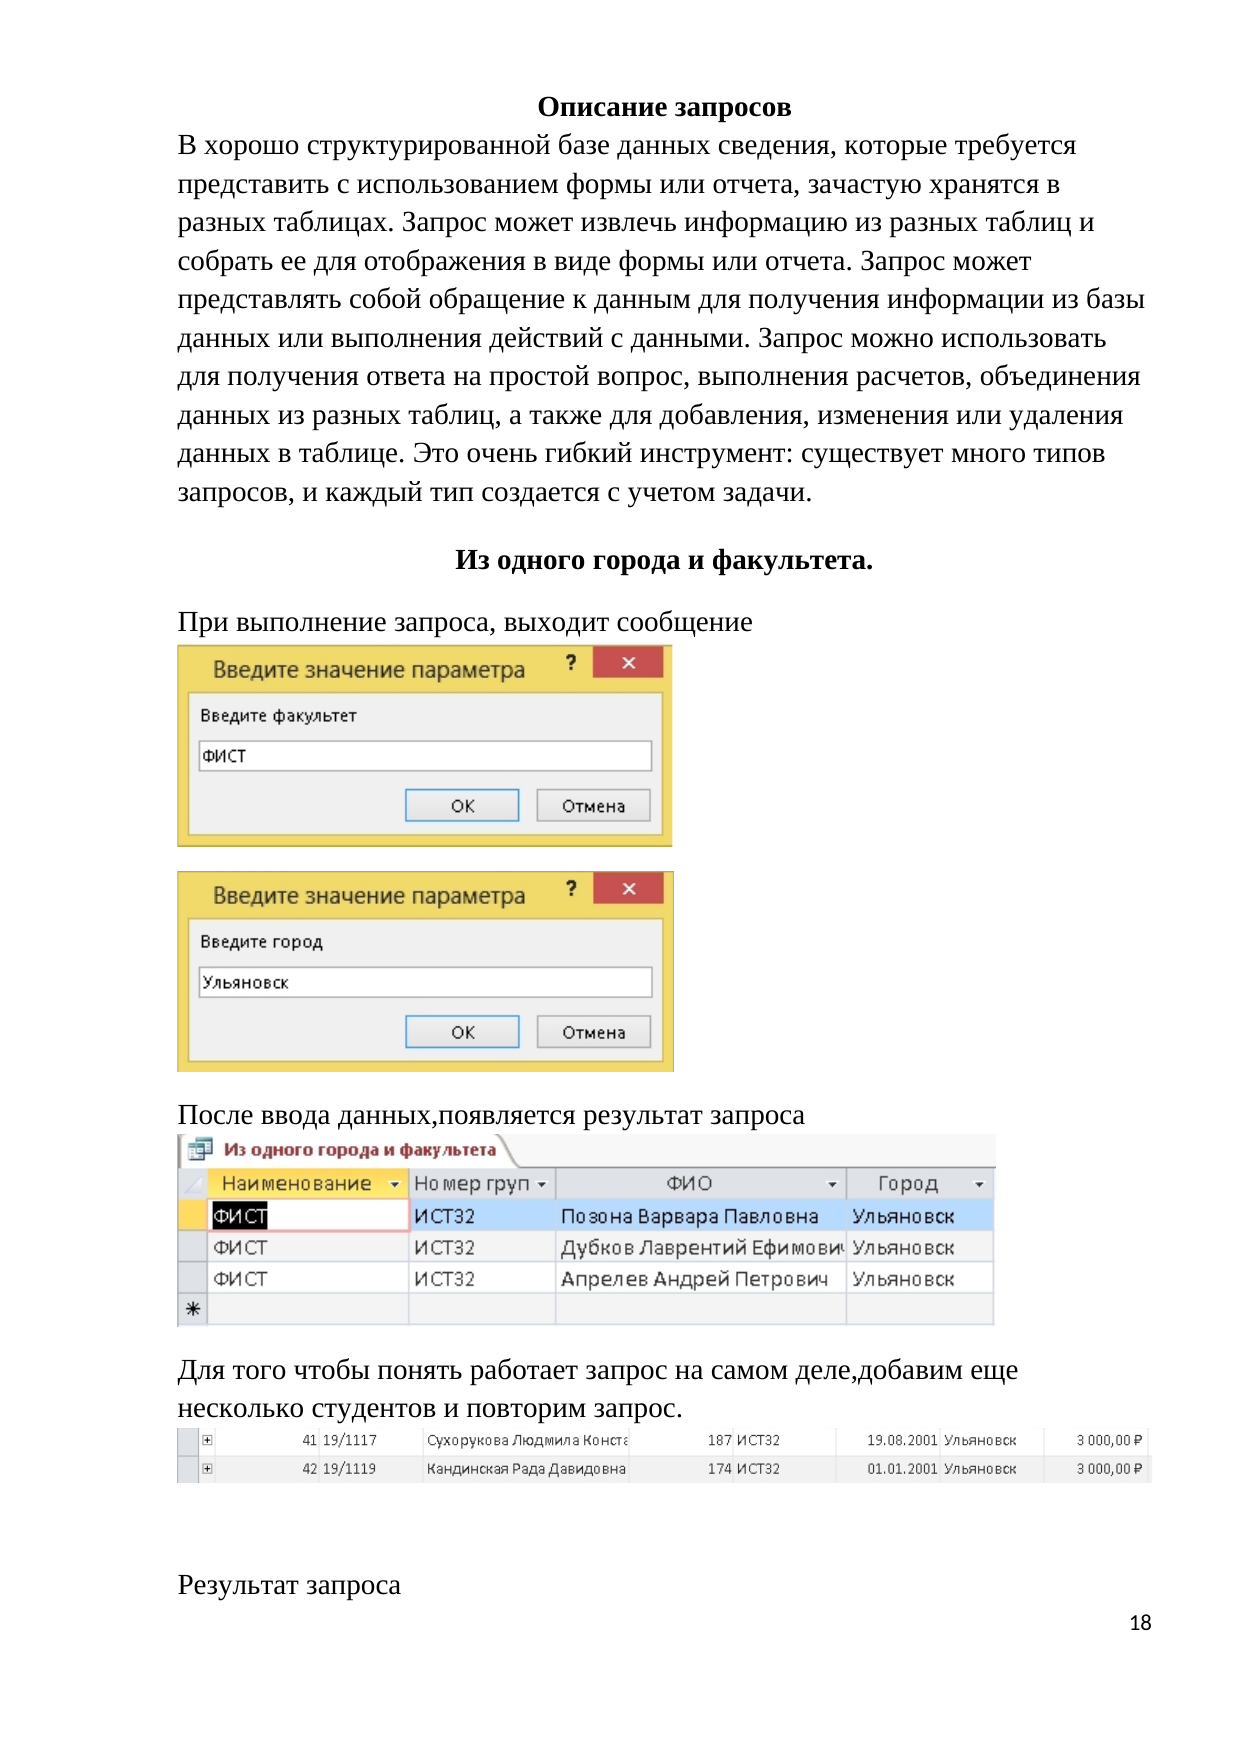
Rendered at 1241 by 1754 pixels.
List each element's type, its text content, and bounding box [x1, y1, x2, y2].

picture [177, 642, 673, 847]
text Результат запроса [177, 1567, 1152, 1601]
subtitle Описание запросов [177, 89, 1152, 122]
picture [177, 871, 674, 1072]
picture [177, 1134, 996, 1327]
picture [177, 1428, 1153, 1483]
subtitle Из одного города и факультета. [177, 542, 1152, 575]
text Для того чтобы понять работает запрос на самом деле,добавим еще несколько студентов и повторим запрос. [177, 1352, 1152, 1428]
text В хорошо структурированной базе данных сведения, которые требуется представить с использованием формы или отчета, зачастую хранятся в разных таблицах. Запрос может извлечь информацию из разных таблиц и собрать ее для отображения в виде формы или отчета. Запрос может представлять собой обращение к данным для получения информации из базы данных или выполнения действий с данными. Запрос можно использовать для получения ответа на простой вопрос, выполнения расчетов, объединения данных из разных таблиц, а также для добавления, изменения или удаления данных в таблице. Это очень гибкий инструмент: существует много типов запросов, и каждый тип создается с учетом задачи. [177, 127, 1152, 508]
